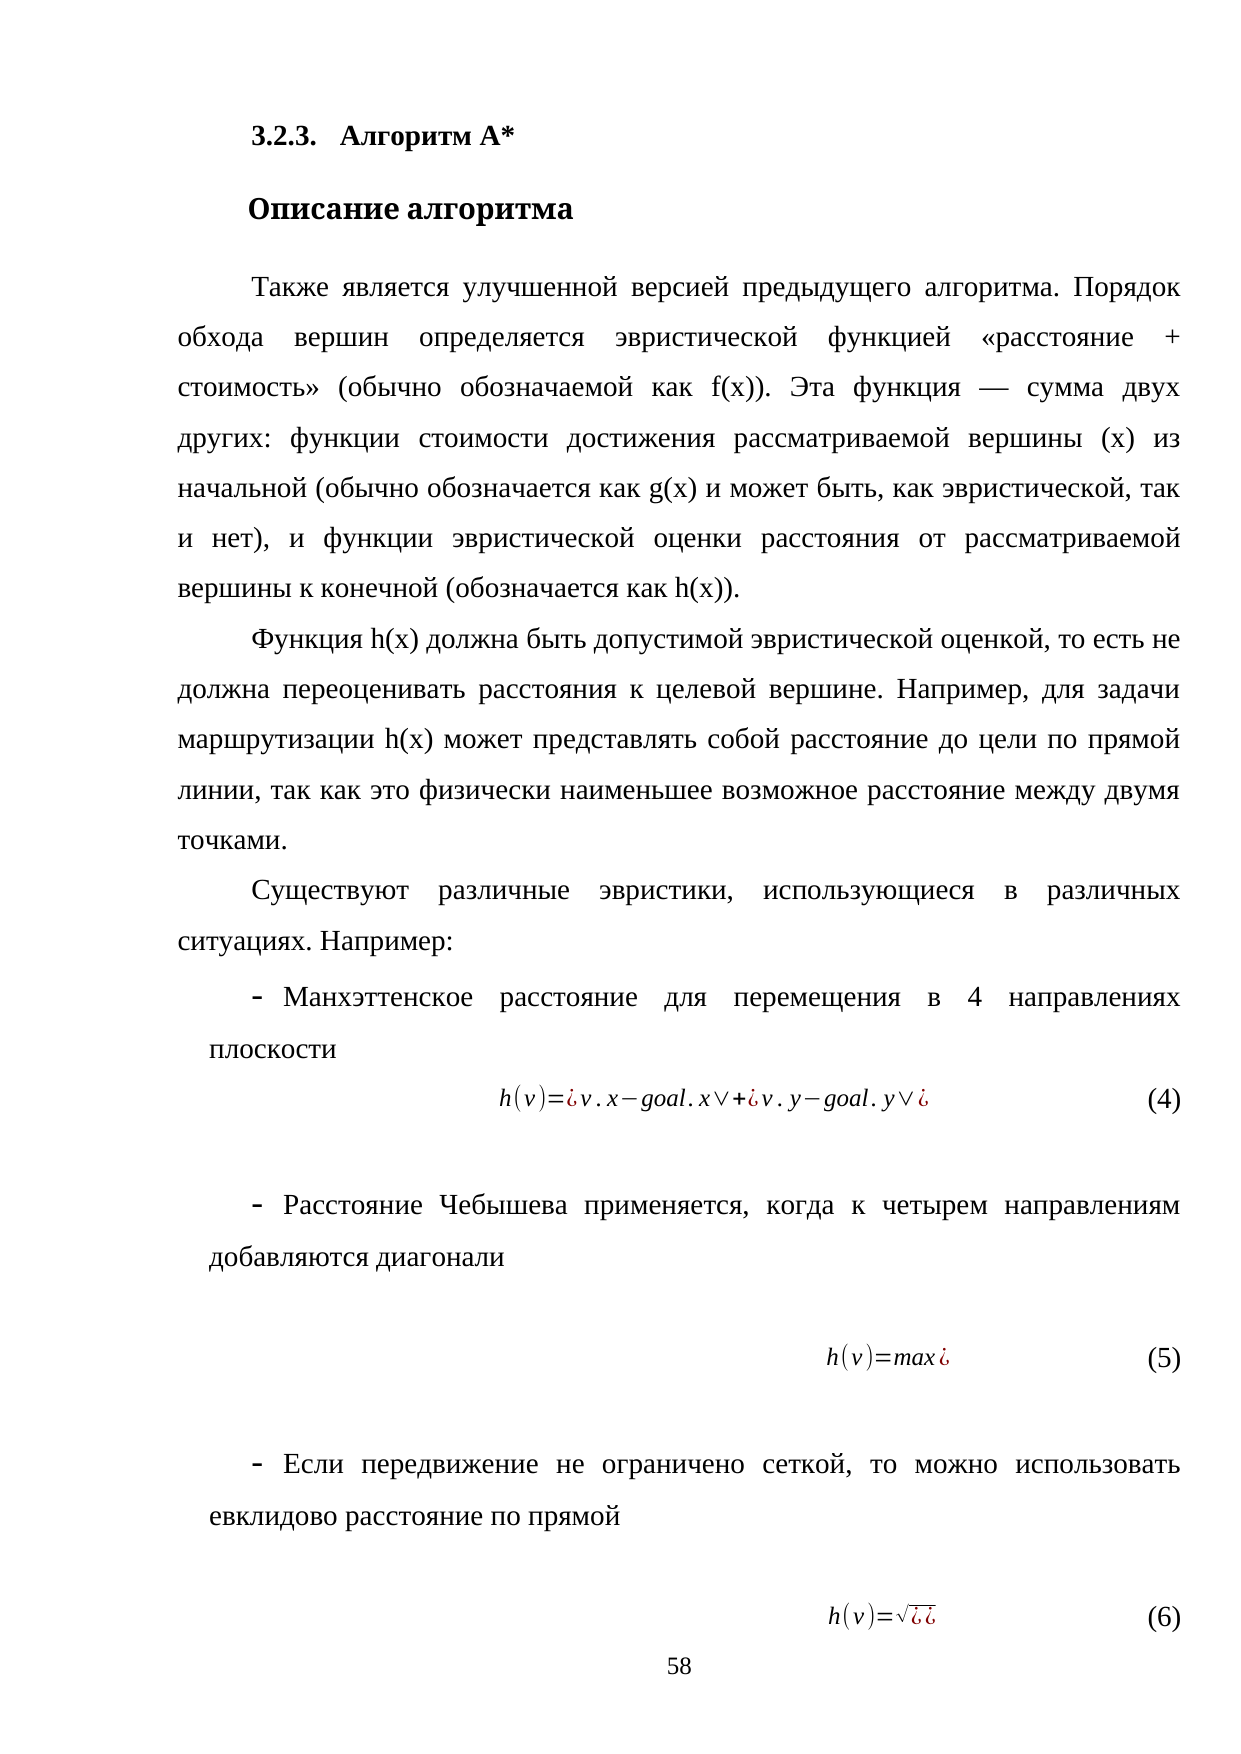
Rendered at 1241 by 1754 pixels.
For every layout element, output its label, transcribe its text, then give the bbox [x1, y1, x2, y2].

text Существуют различные эвристики, использующиеся в различных ситуациях. Например: [177, 872, 1181, 956]
subtitle Алгоритм А* [251, 118, 1181, 152]
text (6) [177, 1599, 1181, 1632]
list Манхэттенское расстояние для перемещения в 4 направлениях плоскости [209, 973, 1181, 1064]
text Функция h(x) должна быть допустимой эвристической оценкой, то есть не должна переоценивать расстояния к целевой вершине. Например, для задачи маршрутизации h(x) может представлять собой расстояние до цели по прямой линии, так как это физически наименьшее возможное расстояние между двумя точками. [177, 621, 1181, 856]
text (4) [177, 1081, 1181, 1114]
subtitle Описание алгоритма [247, 193, 1181, 227]
text (5) [177, 1340, 1181, 1373]
list Если передвижение не ограничено сеткой, то можно использовать евклидово расстояние по прямой [209, 1441, 1181, 1532]
text Также является улучшенной версией предыдущего алгоритма. Порядок обхода вершин определяется эвристической функцией «расстояние + стоимость» (обычно обозначаемой как f(x)). Эта функция — сумма двух других: функции стоимости достижения рассматриваемой вершины (x) из начальной (обычно обозначается как g(x) и может быть, как эвристической, так и нет), и функции эвристической оценки расстояния от рассматриваемой вершины к конечной (обозначается как h(x)). [177, 269, 1181, 604]
list Расстояние Чебышева применяется, когда к четырем направлениям добавляются диагонали [209, 1182, 1181, 1273]
